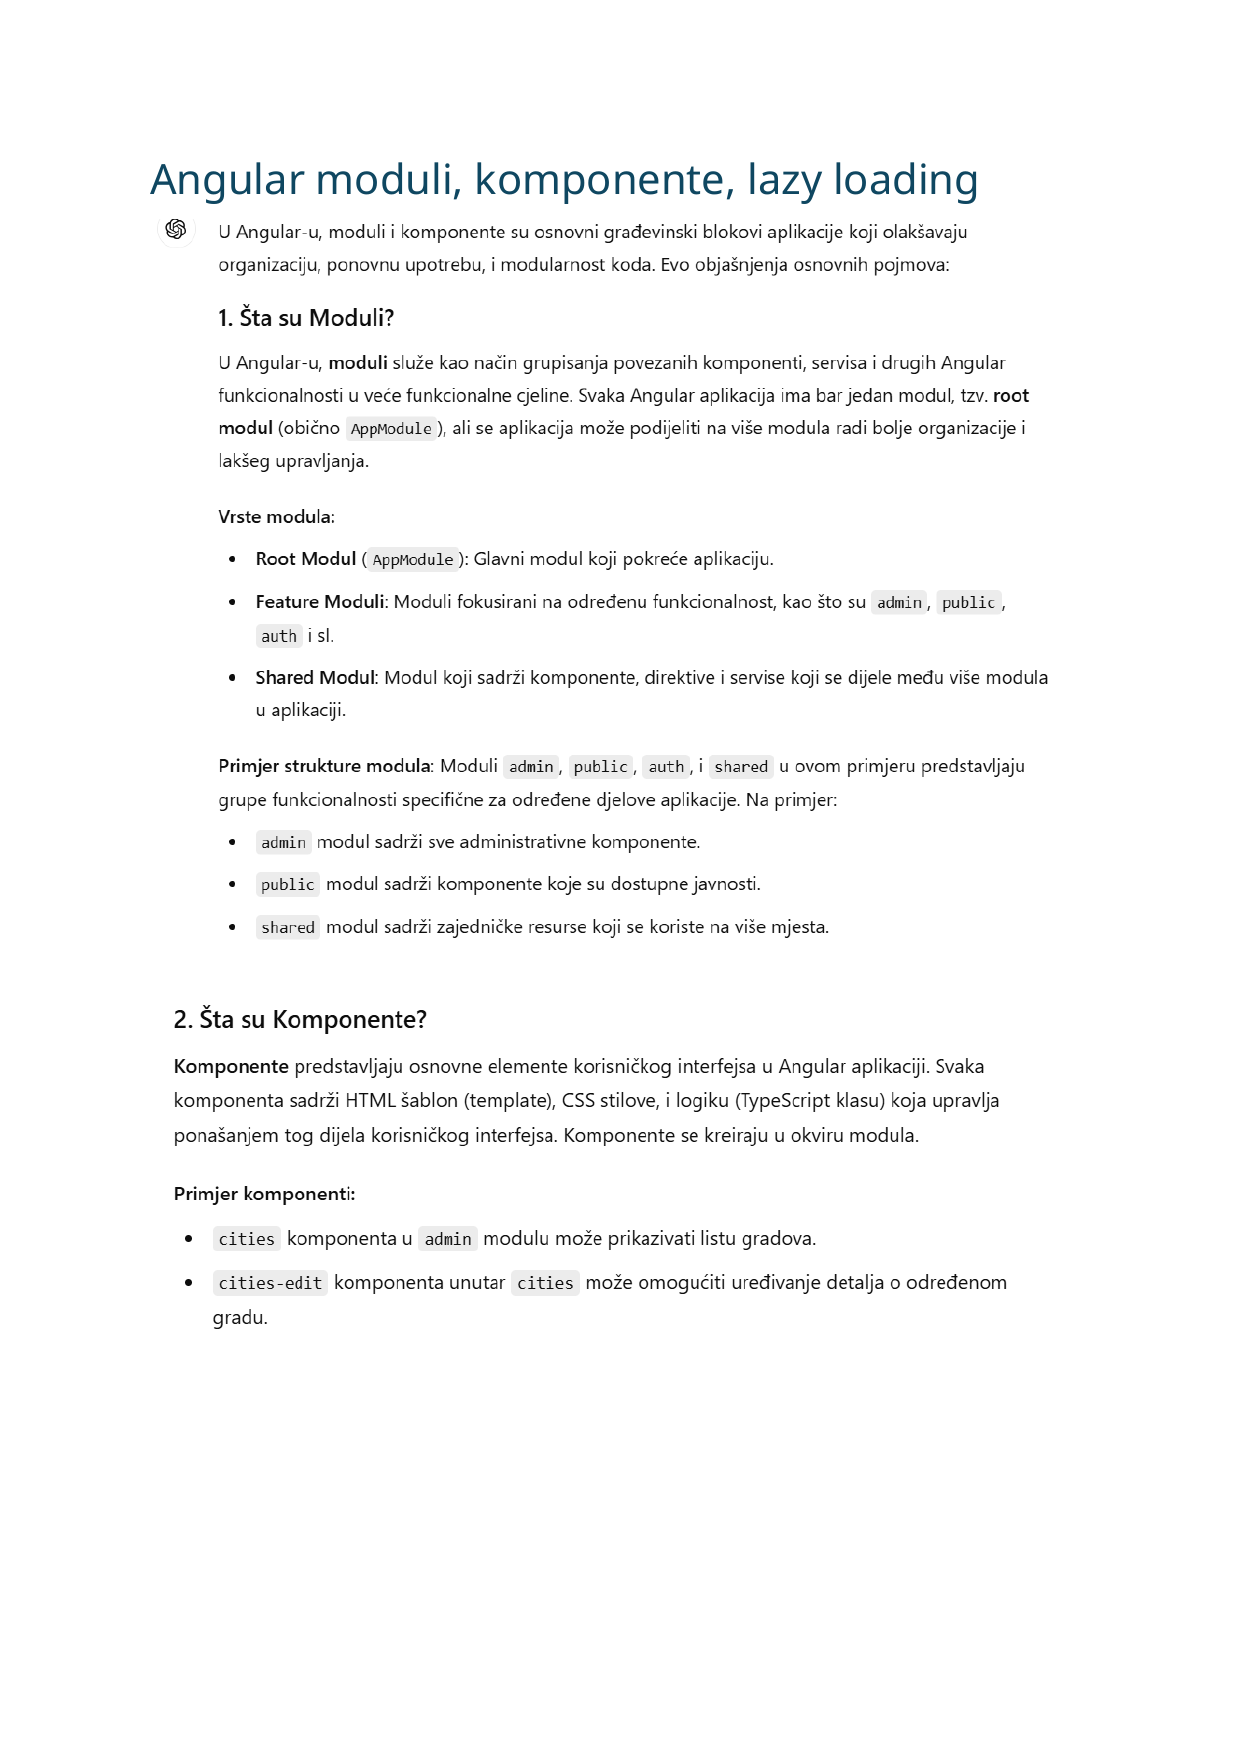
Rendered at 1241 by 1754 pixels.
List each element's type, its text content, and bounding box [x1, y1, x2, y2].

picture [150, 219, 1091, 968]
subtitle Angular moduli, komponente, lazy loading [150, 150, 1090, 207]
picture [150, 986, 1091, 1356]
